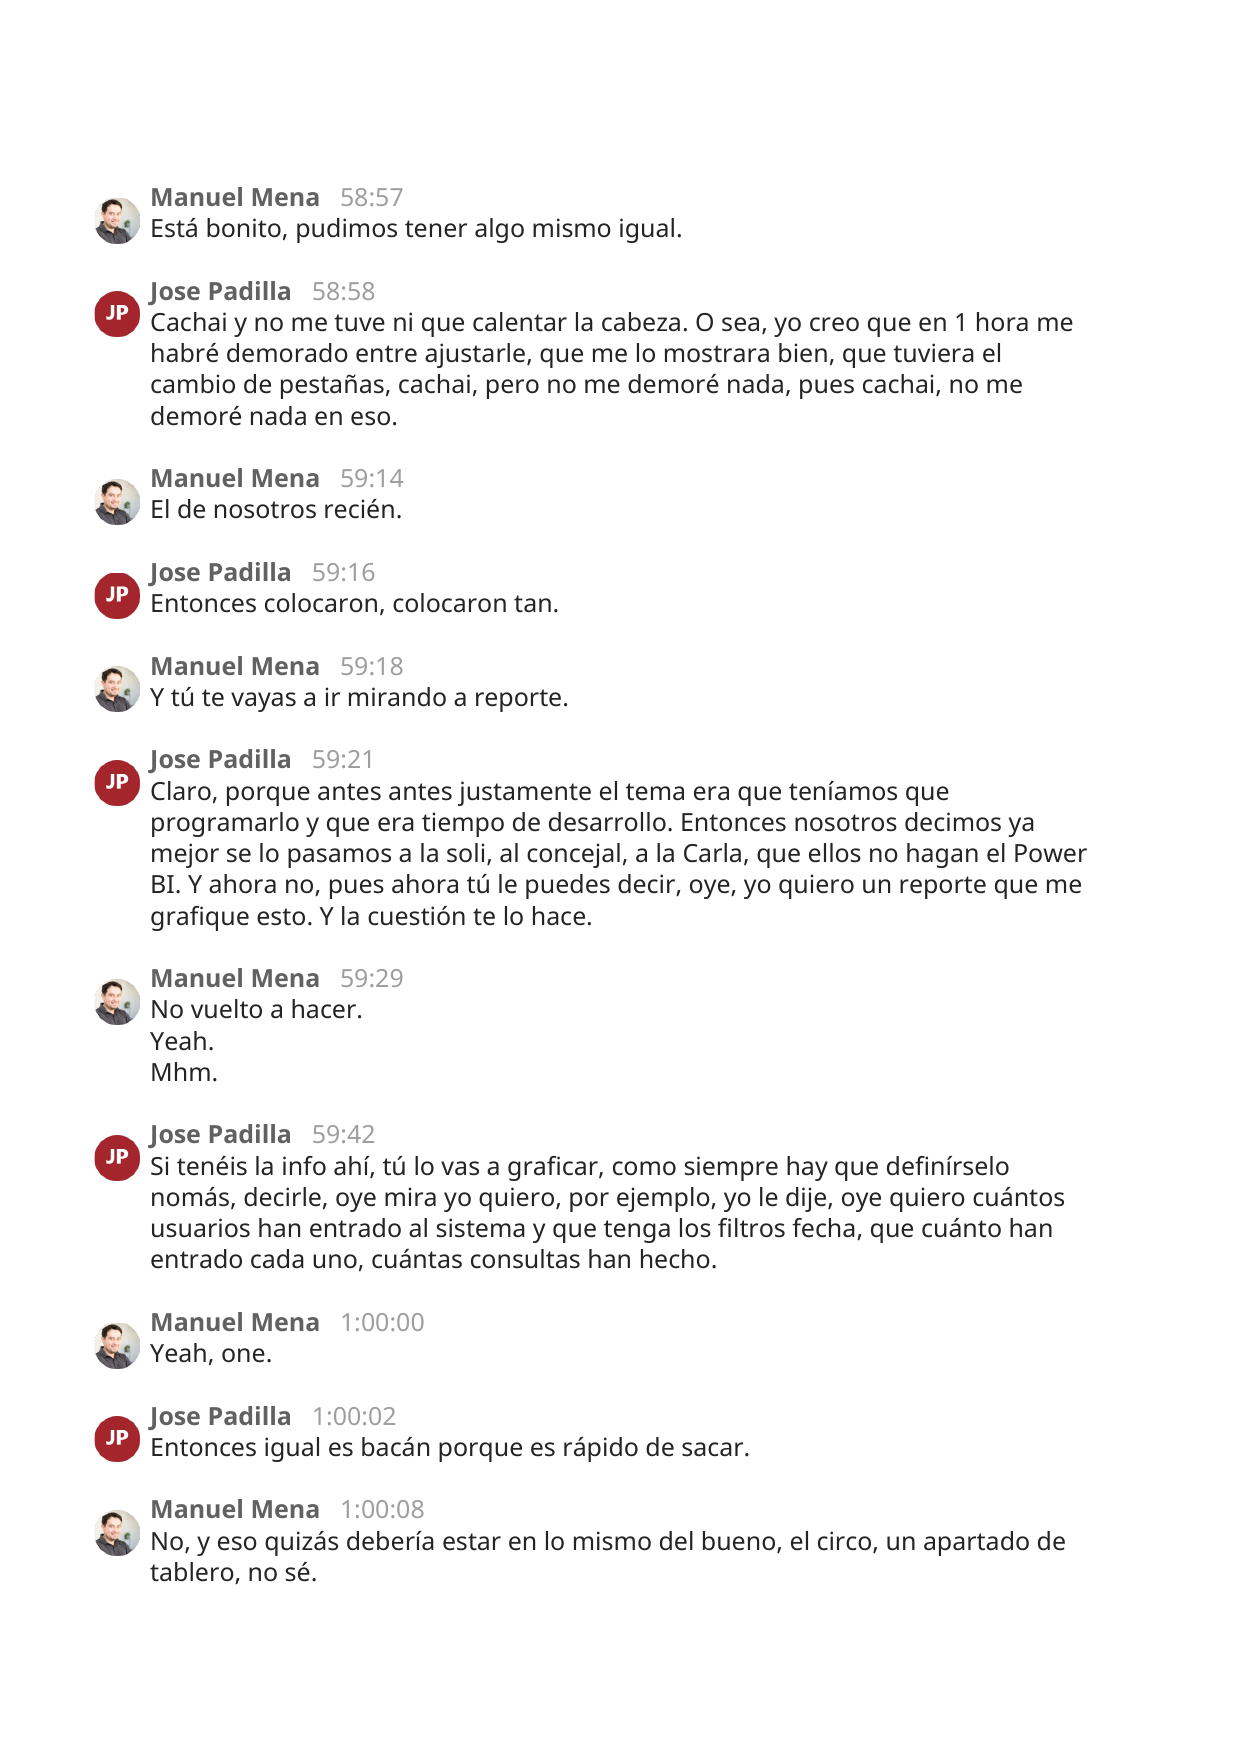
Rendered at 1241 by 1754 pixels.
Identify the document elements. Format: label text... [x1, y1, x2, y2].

text Manuel Mena 1:00:08 No, y eso quizás debería estar en lo mismo del bueno, el circo, un apartado de tablero, no sé. [150, 1462, 1090, 1587]
picture [94, 1416, 140, 1462]
picture [94, 291, 140, 337]
picture [94, 979, 140, 1025]
text Manuel Mena 59:18 Y tú te vayas a ir mirando a reporte. [150, 619, 1090, 712]
text Manuel Mena 59:29 No vuelto a hacer. Yeah. Mhm. [150, 931, 1090, 1087]
text Manuel Mena 59:14 El de nosotros recién. [150, 431, 1090, 525]
picture [94, 573, 140, 619]
picture [94, 198, 140, 244]
picture [94, 479, 140, 525]
text Manuel Mena 1:00:00 Yeah, one. [150, 1275, 1090, 1369]
text Jose Padilla 58:58 Cachai y no me tuve ni que calentar la cabeza. O sea, yo creo que en 1 hora me habré demorado entre ajustarle, que me lo mostrara bien, que tuviera el cambio de pestañas, cachai, pero no me demoré nada, pues cachai, no me demoré nada en eso. [150, 244, 1090, 431]
picture [94, 1135, 140, 1181]
picture [94, 1510, 140, 1556]
text Manuel Mena 58:57 Está bonito, pudimos tener algo mismo igual. [150, 150, 1090, 244]
picture [94, 1323, 140, 1369]
text Jose Padilla 59:16 Entonces colocaron, colocaron tan. [150, 525, 1090, 619]
text Jose Padilla 59:21 Claro, porque antes antes justamente el tema era que teníamos que programarlo y que era tiempo de desarrollo. Entonces nosotros decimos ya mejor se lo pasamos a la soli, al concejal, a la Carla, que ellos no hagan el Power BI. Y ahora no, pues ahora tú le puedes decir, oye, yo quiero un reporte que me grafique esto. Y la cuestión te lo hace. [150, 712, 1090, 931]
text Jose Padilla 59:42 Si tenéis la info ahí, tú lo vas a graficar, como siempre hay que definírselo nomás, decirle, oye mira yo quiero, por ejemplo, yo le dije, oye quiero cuántos usuarios han entrado al sistema y que tenga los filtros fecha, que cuánto han entrado cada uno, cuántas consultas han hecho. [150, 1087, 1090, 1275]
text Jose Padilla 1:00:02 Entonces igual es bacán porque es rápido de sacar. [150, 1369, 1090, 1462]
picture [94, 760, 140, 806]
picture [94, 666, 140, 712]
